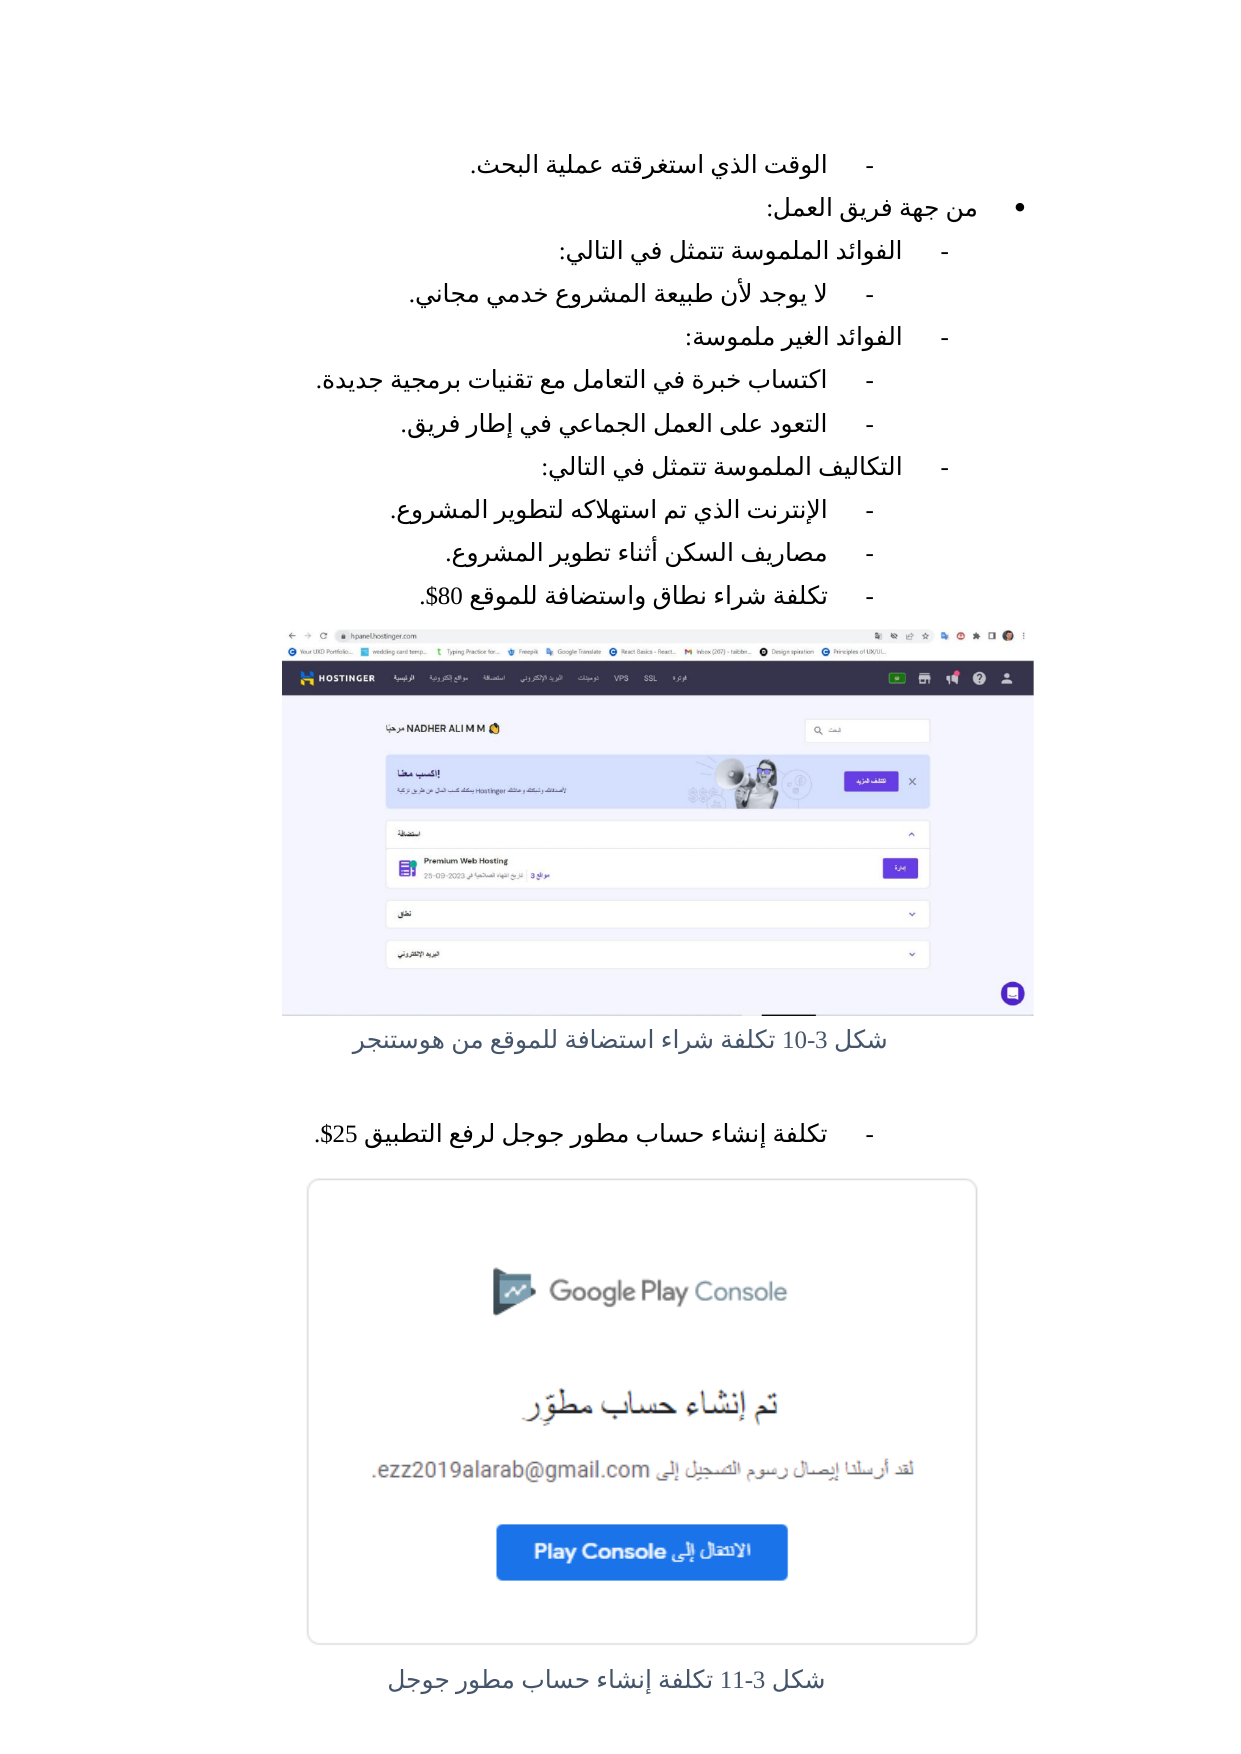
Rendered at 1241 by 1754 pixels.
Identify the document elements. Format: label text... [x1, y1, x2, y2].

list الفوائد الملموسة تتمثل في التالي: [187, 236, 941, 265]
list التكاليف الملموسة تتمثل في التالي: [187, 452, 941, 481]
picture [282, 629, 1034, 1016]
list الوقت الذي استغرقته عملية البحث. [187, 150, 866, 179]
list اكتساب خبرة في التعامل مع تقنيات برمجية جديدة. [187, 366, 866, 394]
list التعود على العمل الجماعي في إطار فريق. [187, 409, 866, 437]
list مصاريف السكن أثناء تطوير المشروع. [187, 538, 866, 567]
list تكلفة شراء نطاق واستضافة للموقع 80$. [187, 581, 866, 610]
list الإنترنت الذي تم استهلاكه لتطوير المشروع. [187, 495, 866, 524]
list من جهة فريق العمل: [187, 193, 1016, 222]
picture [301, 1171, 982, 1653]
list الفوائد الغير ملموسة: [187, 322, 941, 351]
list لا يوجد لأن طبيعة المشروع خدمي مجاني. [187, 279, 866, 308]
list تكلفة إنشاء حساب مطور جوجل لرفع التطبيق 25$. [187, 1119, 866, 1148]
